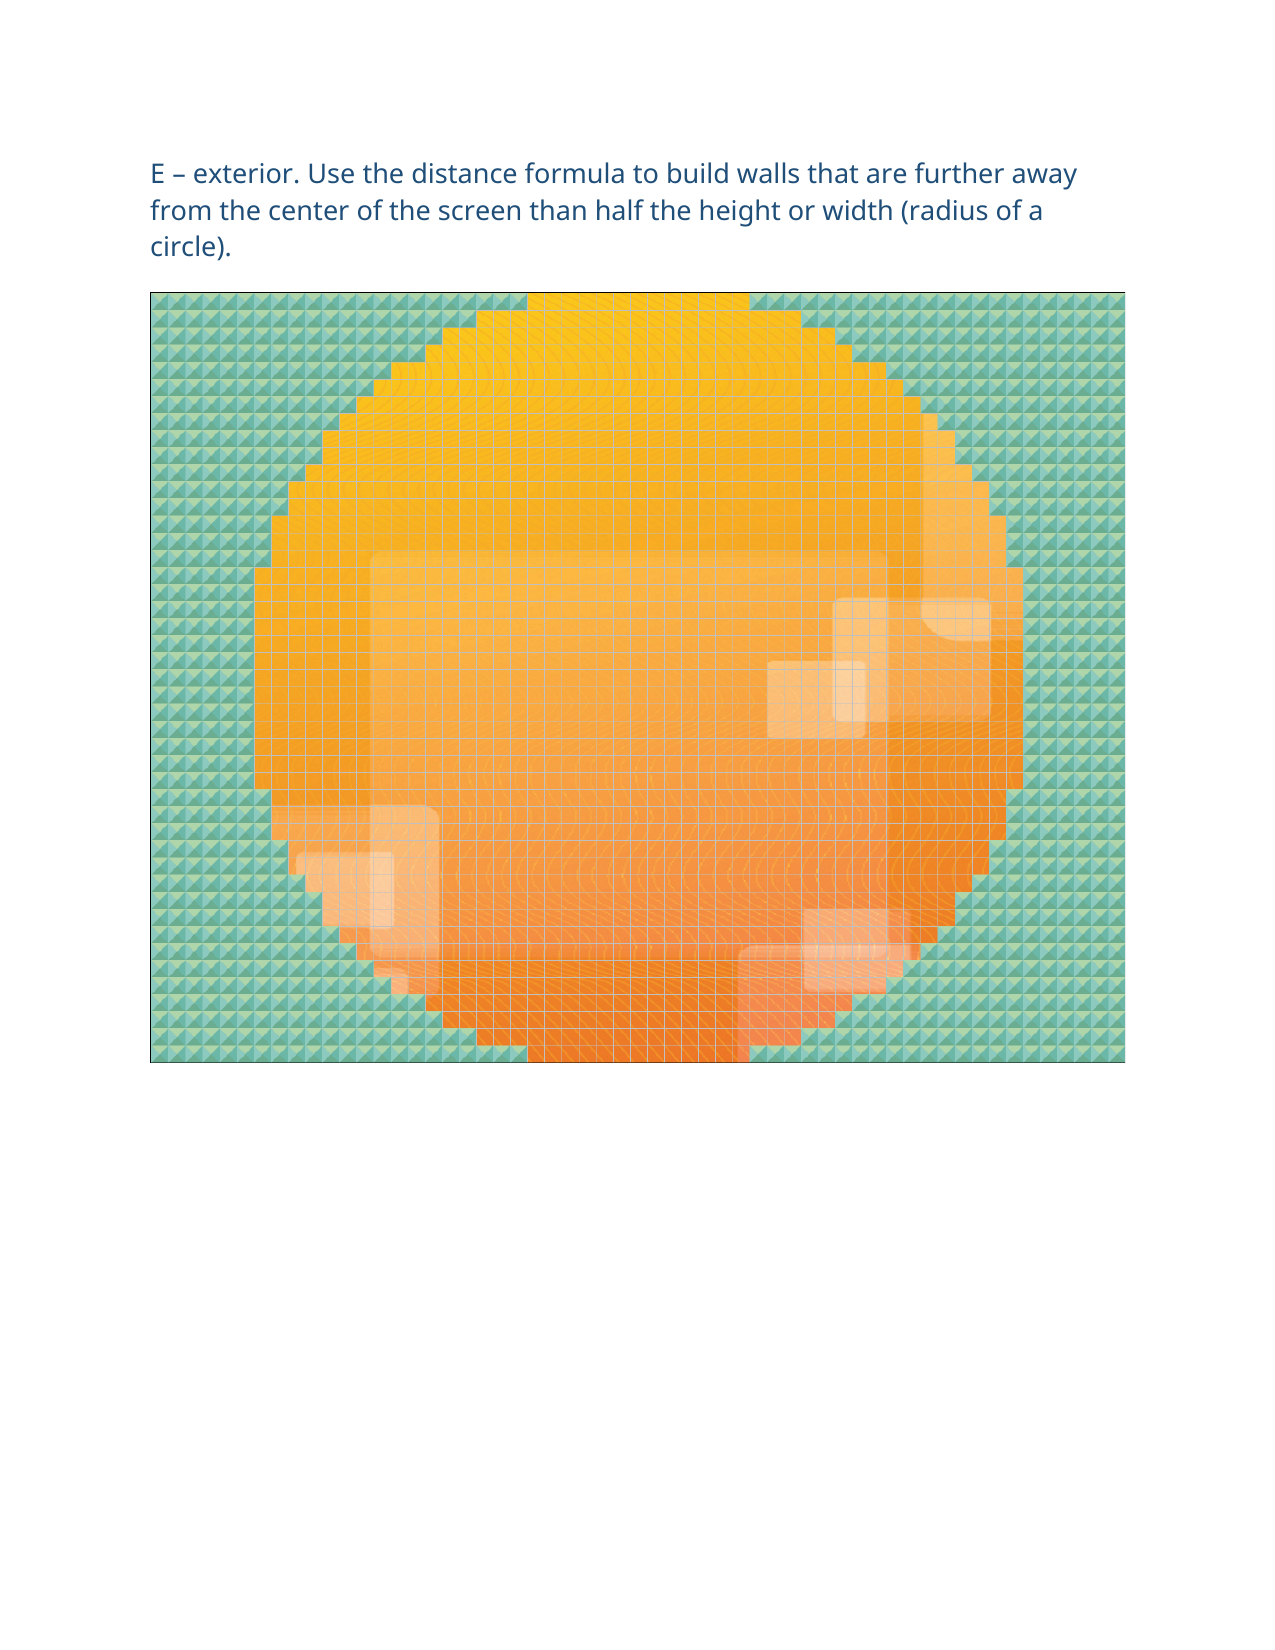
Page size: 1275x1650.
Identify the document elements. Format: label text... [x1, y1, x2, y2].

picture [150, 292, 1125, 1063]
subtitle E – exterior. Use the distance formula to build walls that are further away from the center of the screen than half the height or width (radius of a circle). [150, 154, 1125, 265]
